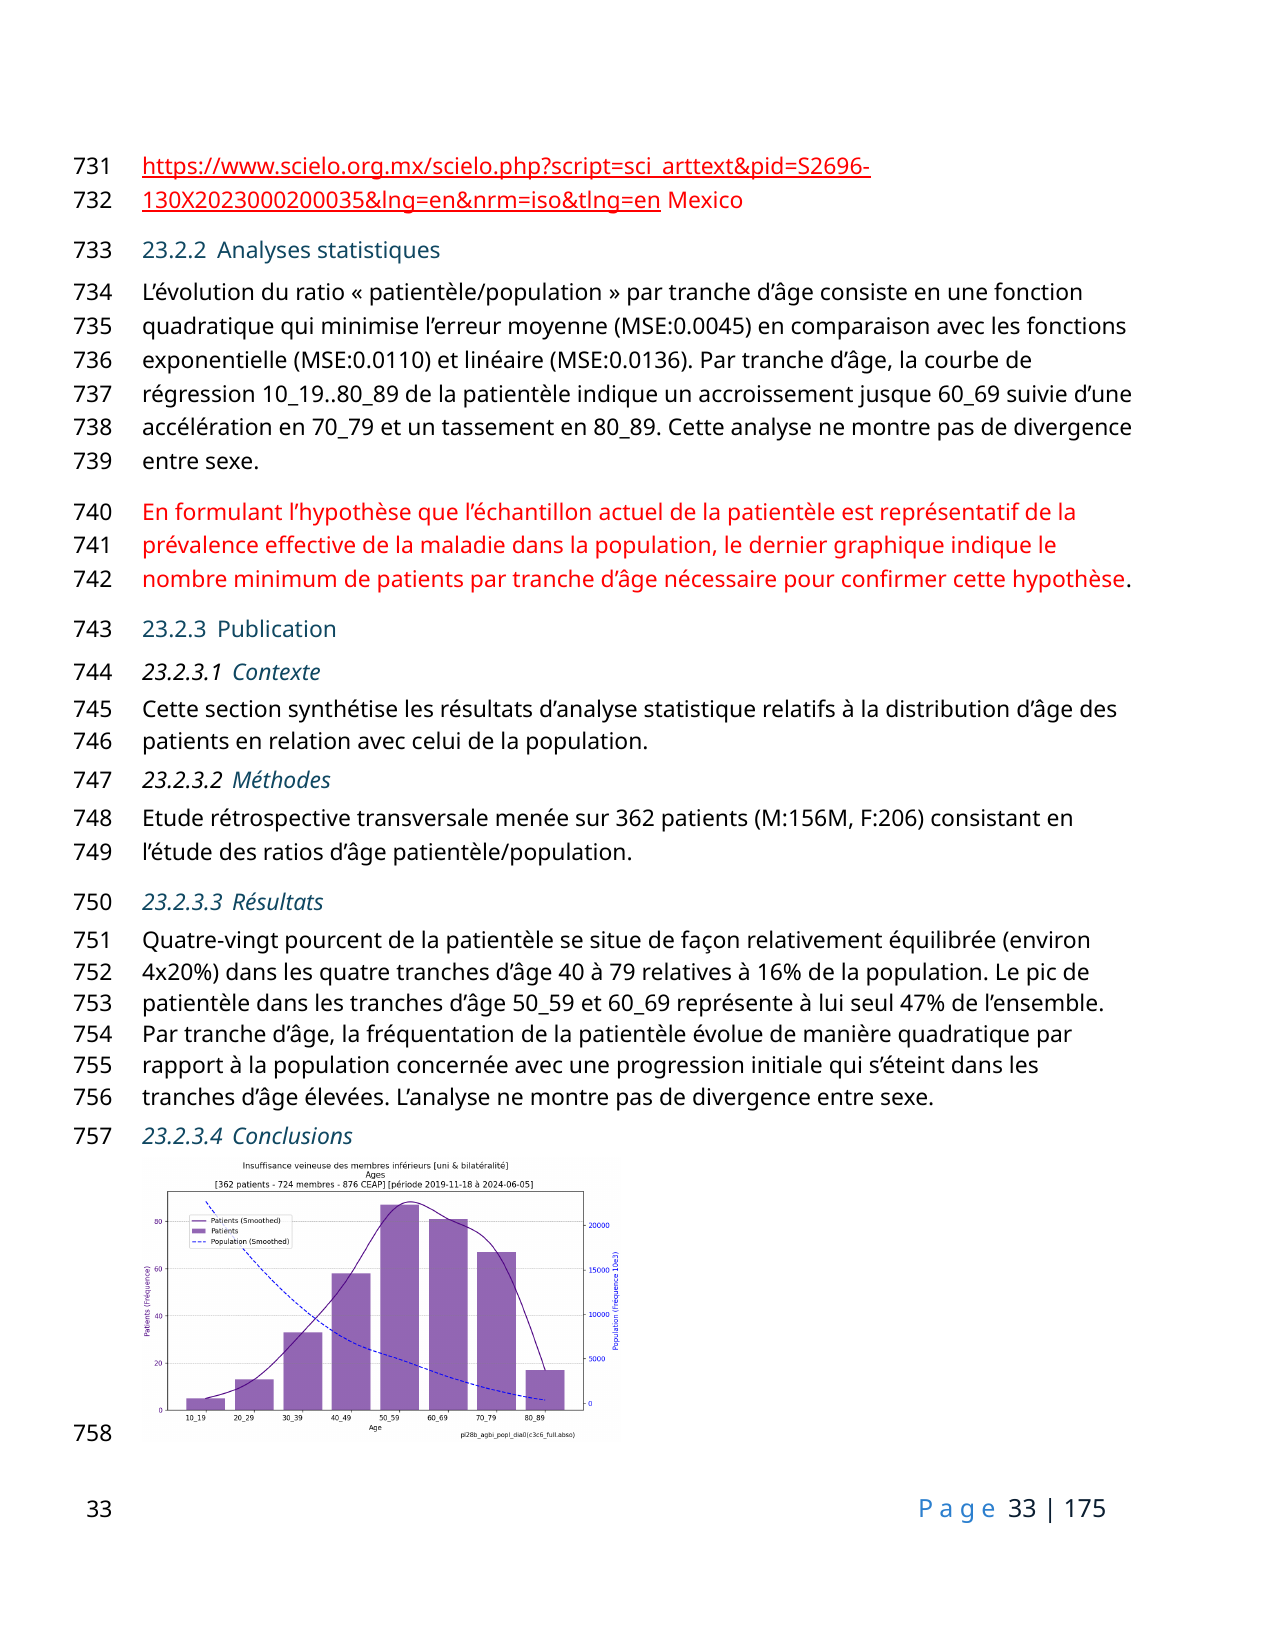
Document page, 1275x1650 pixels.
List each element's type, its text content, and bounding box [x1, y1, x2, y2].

text https://www.scielo.org.mx/scielo.php?script=sci_arttext&pid=S2696-130X2023000200035&lng=en&nrm=iso&tlng=en Mexico [142, 150, 1133, 215]
text Quatre-vingt pourcent de la patientèle se situe de façon relativement équilibrée (environ 4x20%) dans les quatre tranches d’âge 40 à 79 relatives à 16% de la population. Le pic de patientèle dans les tranches d’âge 50_59 et 60_69 représente à lui seul 47% de l’ensemble. Par tranche d’âge, la fréquentation de la patientèle évolue de manière quadratique par rapport à la population concernée avec une progression initiale qui s’éteint dans les tranches d’âge élevées. L’analyse ne montre pas de divergence entre sexe. [142, 924, 1133, 1112]
picture [141, 1157, 622, 1442]
subtitle Publication [142, 613, 1133, 644]
subtitle Conclusions [142, 1120, 1133, 1151]
subtitle Méthodes [142, 764, 1133, 795]
subtitle Résultats [142, 886, 1133, 917]
text L’évolution du ratio « patientèle/population » par tranche d’âge consiste en une fonction quadratique qui minimise l’erreur moyenne (MSE:0.0045) en comparaison avec les fonctions exponentielle (MSE:0.0110) et linéaire (MSE:0.0136). Par tranche d’âge, la courbe de régression 10_19..80_89 de la patientèle indique un accroissement jusque 60_69 suivie d’une accélération en 70_79 et un tassement en 80_89. Cette analyse ne montre pas de divergence entre sexe. [142, 276, 1133, 476]
text Cette section synthétise les résultats d’analyse statistique relatifs à la distribution d’âge des patients en relation avec celui de la population. [142, 693, 1133, 756]
text Etude rétrospective transversale menée sur 362 patients (M:156M, F:206) consistant en l’étude des ratios d’âge patientèle/population. [142, 802, 1133, 867]
text En formulant l’hypothèse que l’échantillon actuel de la patientèle est représentatif de la prévalence effective de la maladie dans la population, le dernier graphique indique le nombre minimum de patients par tranche d’âge nécessaire pour confirmer cette hypothèse. [142, 495, 1133, 594]
subtitle Analyses statistiques [142, 234, 1133, 265]
subtitle Contexte [142, 655, 1133, 687]
